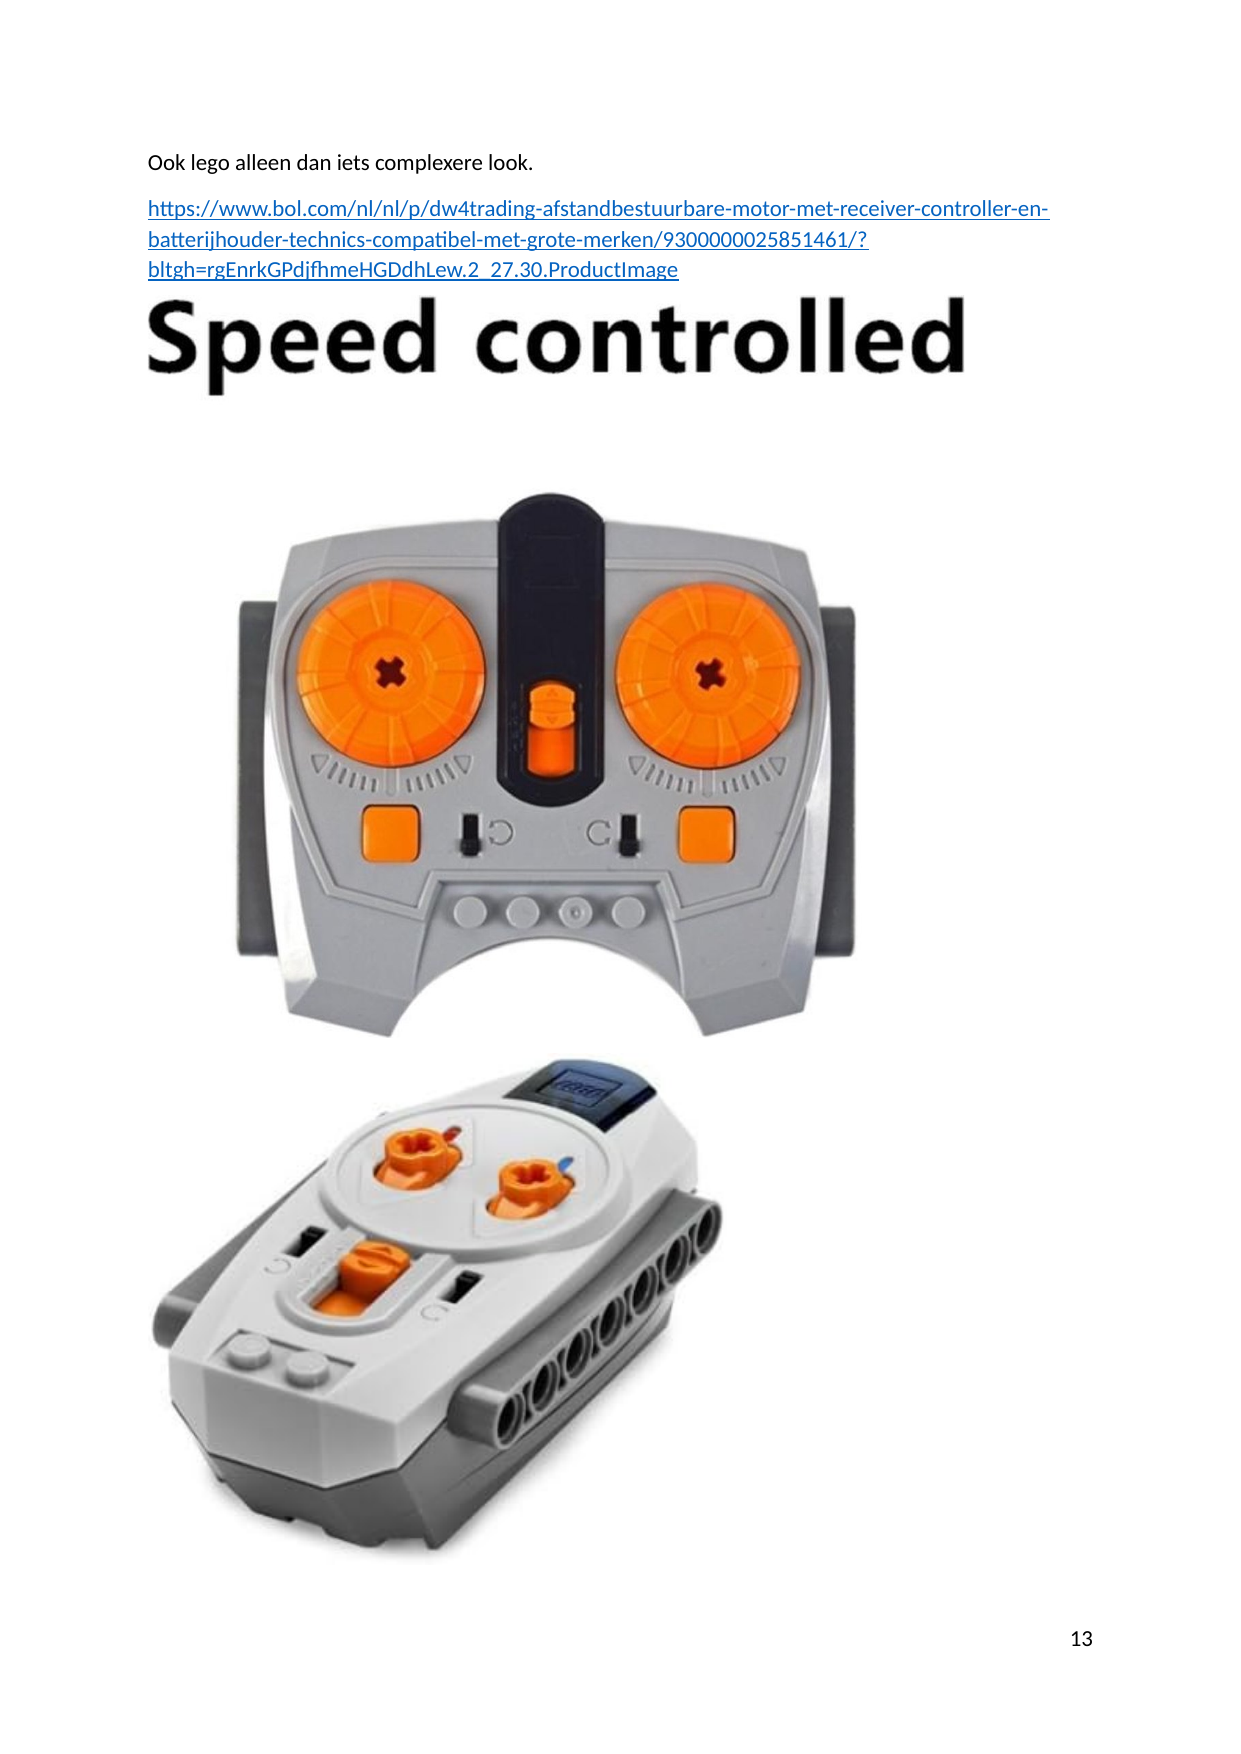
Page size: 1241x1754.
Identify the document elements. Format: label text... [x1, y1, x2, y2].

text https://www.bol.com/nl/nl/p/dw4trading-afstandbestuurbare-motor-met-receiver-controller-en-batterijhouder-technics-compatibel-met-grote-merken/9300000025851461/?bltgh=rgEnrkGPdjfhmeHGDdhLew.2_27.30.ProductImage [148, 194, 1093, 283]
picture [147, 295, 965, 1038]
picture [147, 1053, 728, 1565]
text Ook lego alleen dan iets complexere look. [148, 148, 1093, 176]
